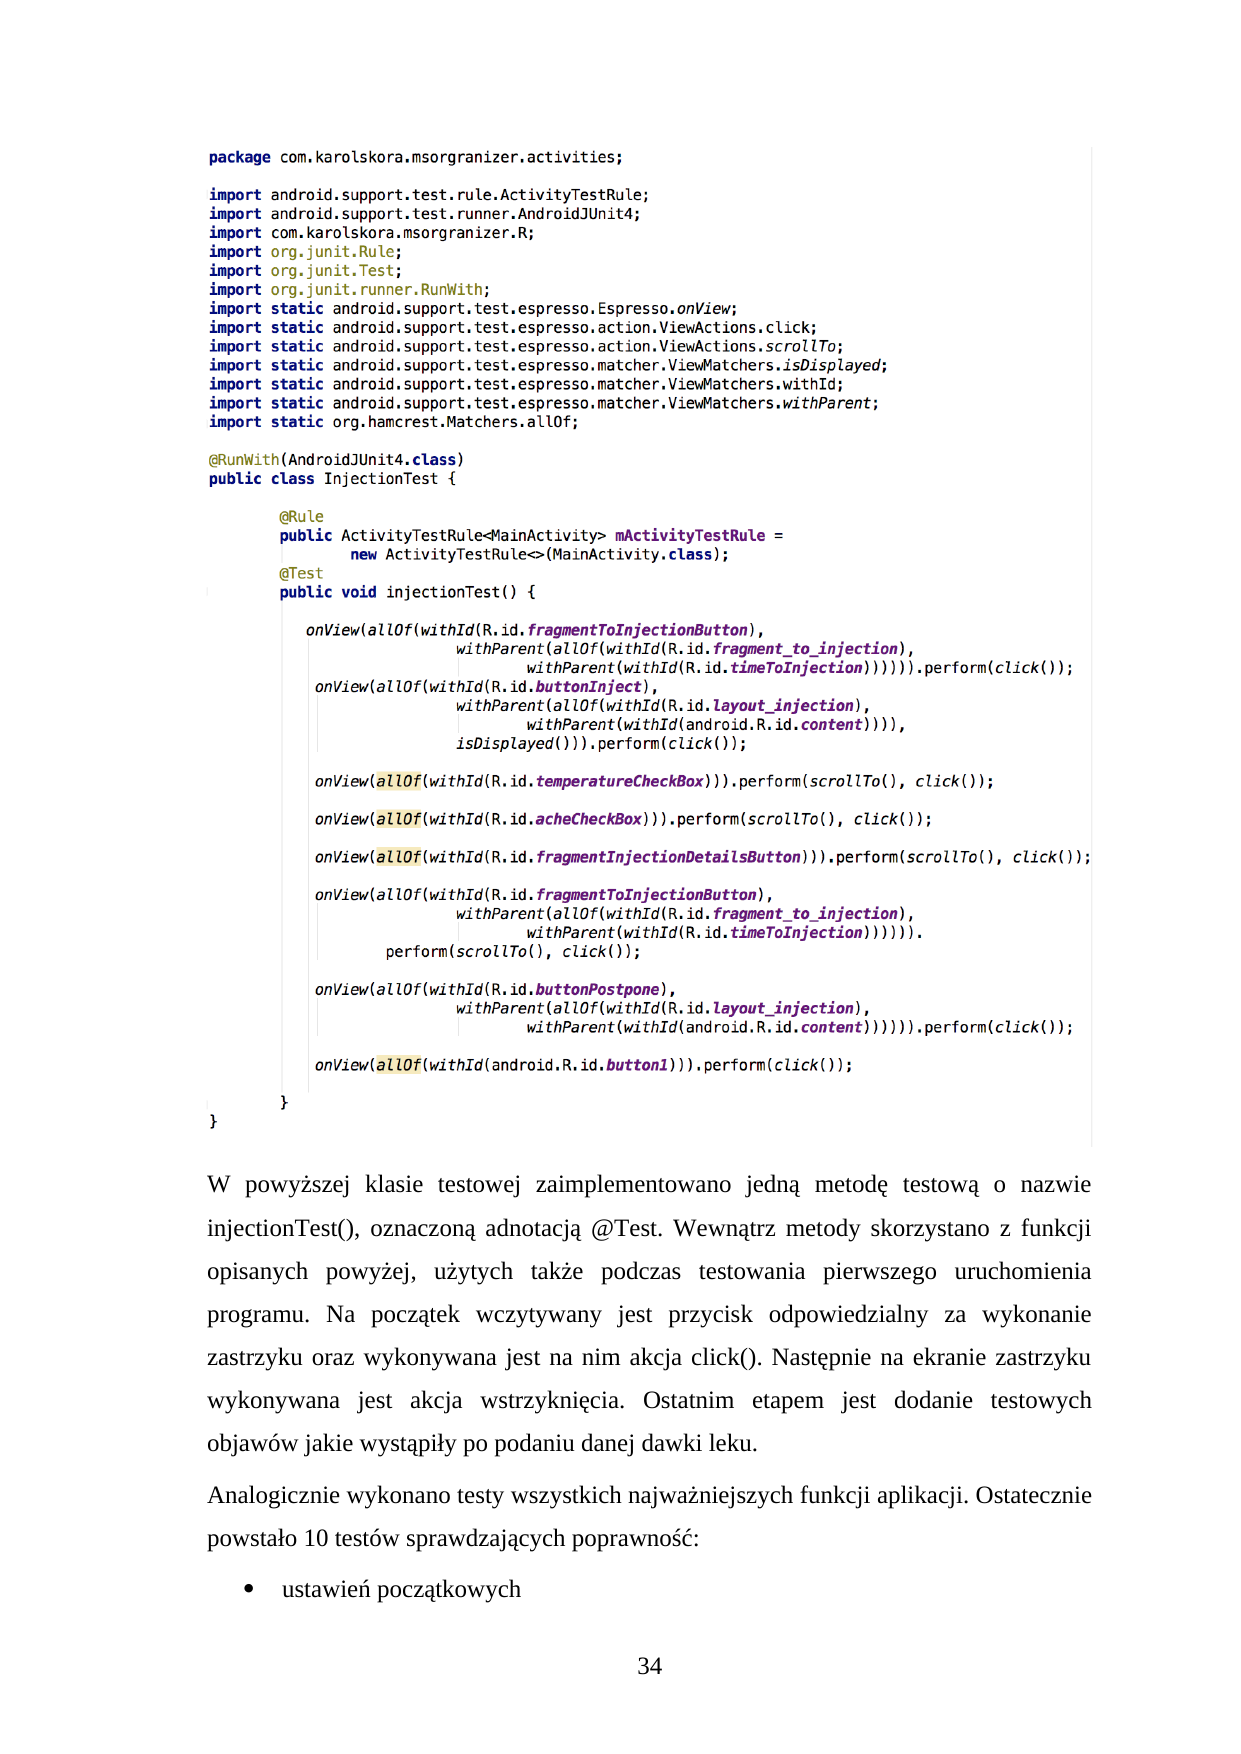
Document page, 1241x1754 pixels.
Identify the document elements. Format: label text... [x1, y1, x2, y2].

text W powyższej klasie testowej zaimplementowano jedną metodę testową o nazwie injectionTest(), oznaczoną adnotacją @Test. Wewnątrz metody skorzystano z funkcji opisanych powyżej, użytych także podczas testowania pierwszego uruchomienia programu. Na początek wczytywany jest przycisk odpowiedzialny za wykonanie zastrzyku oraz wykonywana jest na nim akcja click(). Następnie na ekranie zastrzyku wykonywana jest akcja wstrzyknięcia. Ostatnim etapem jest dodanie testowych objawów jakie wystąpiły po podaniu danej dawki leku. [207, 1169, 1092, 1457]
picture [206, 147, 1093, 1147]
list ustawień początkowych [244, 1574, 1092, 1603]
text Analogicznie wykonano testy wszystkich najważniejszych funkcji aplikacji. Ostatecznie powstało 10 testów sprawdzających poprawność: [207, 1480, 1092, 1552]
